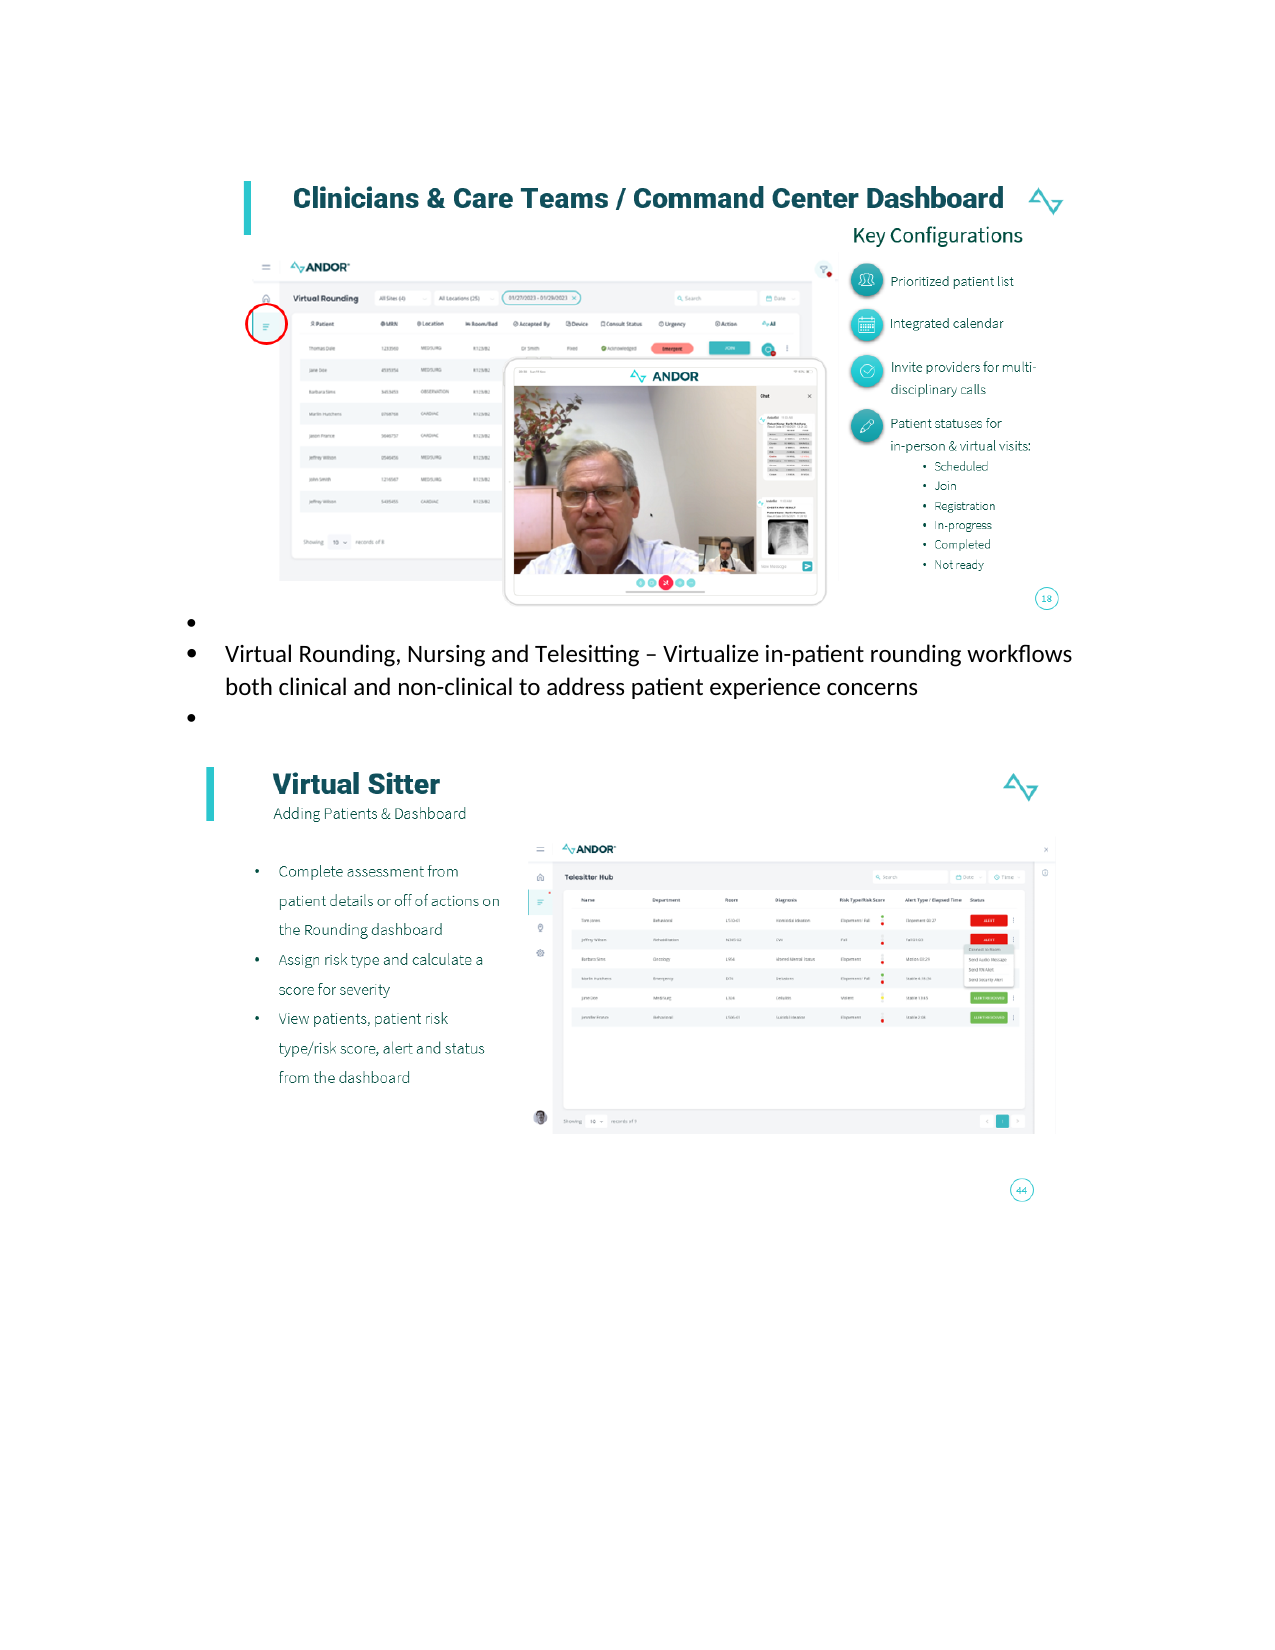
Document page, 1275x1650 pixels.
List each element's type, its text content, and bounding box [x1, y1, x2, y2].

list Virtual Rounding, Nursing and Telesitting – Virtualize in-patient rounding workflows both clinical and non-clinical to address patient experience concerns [187, 639, 1125, 702]
